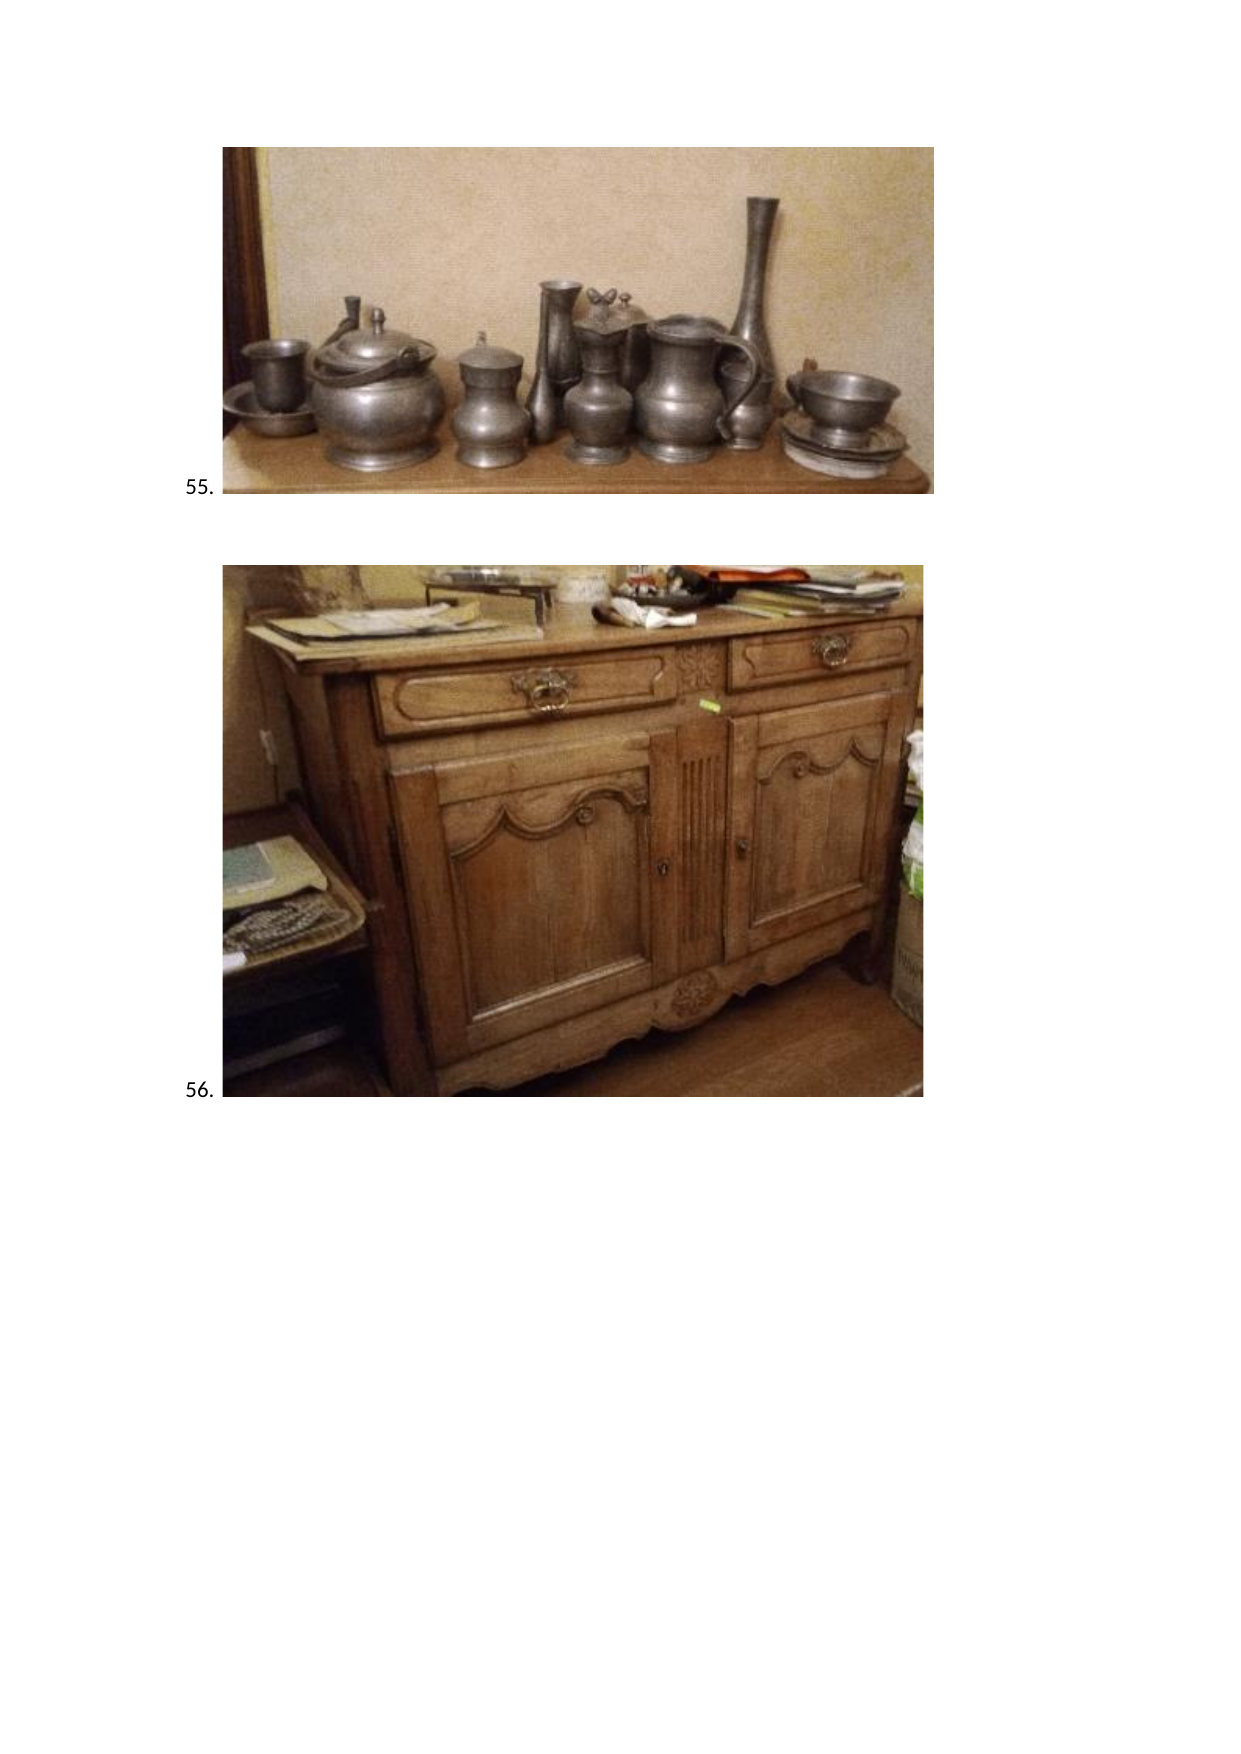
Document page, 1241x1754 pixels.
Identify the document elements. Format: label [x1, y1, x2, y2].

picture [222, 565, 924, 1097]
picture [222, 147, 934, 494]
